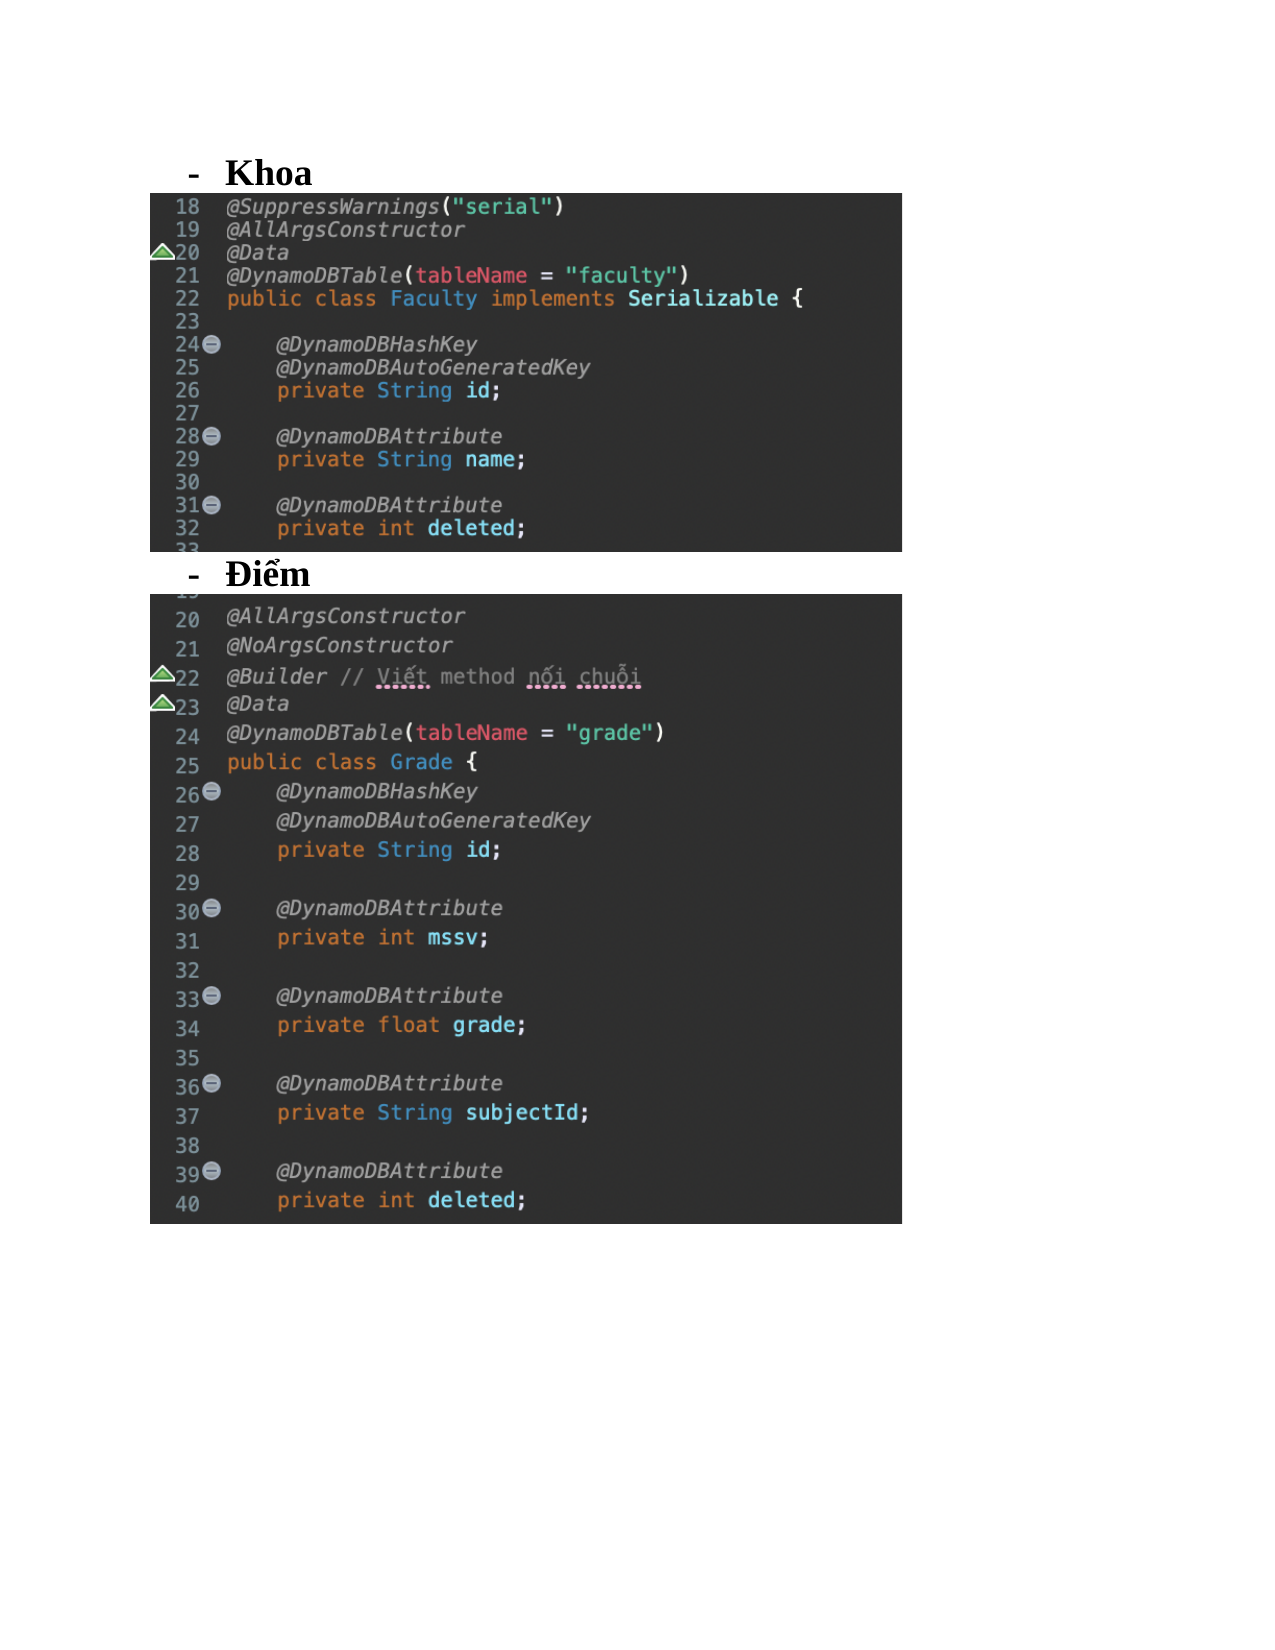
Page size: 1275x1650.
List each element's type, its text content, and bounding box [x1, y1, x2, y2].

list Khoa [187, 150, 1125, 193]
list Điểm [187, 551, 1125, 594]
picture [150, 193, 903, 552]
picture [150, 594, 903, 1224]
